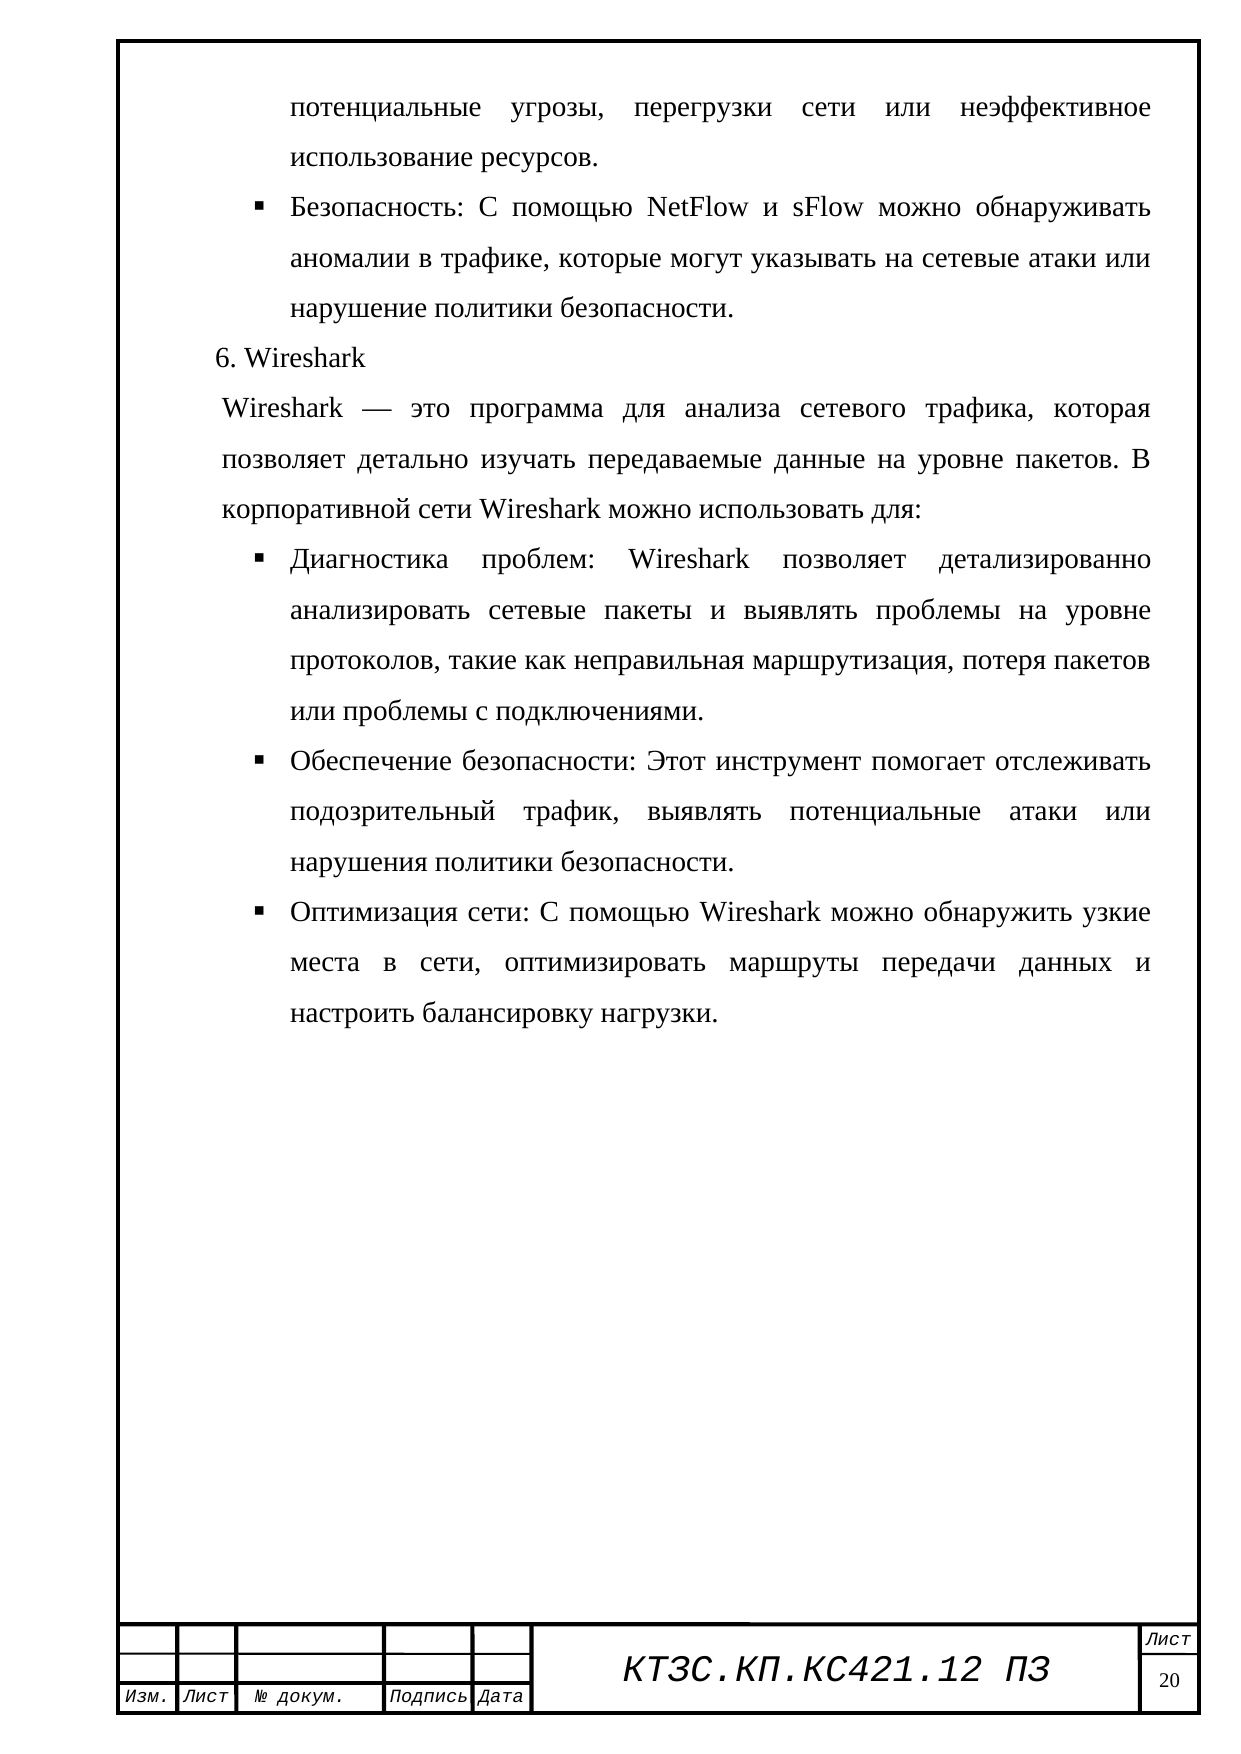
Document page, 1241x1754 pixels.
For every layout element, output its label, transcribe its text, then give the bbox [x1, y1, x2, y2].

list Wireshark — это программа для анализа сетевого трафика, которая позволяет детально изучать передаваемые данные на уровне пакетов. В корпоративной сети Wireshark можно использовать для: [222, 391, 1152, 525]
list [252, 89, 1152, 172]
list Оптимизация сети: С помощью Wireshark можно обнаружить узкие места в сети, оптимизировать маршруты передачи данных и настроить балансировку нагрузки. [252, 894, 1152, 1028]
list Обеспечение безопасности: Этот инструмент помогает отслеживать подозрительный трафик, выявлять потенциальные атаки или нарушения политики безопасности. [252, 743, 1152, 877]
list Безопасность: С помощью NetFlow и sFlow можно обнаруживать аномалии в трафике, которые могут указывать на сетевые атаки или нарушение политики безопасности. [252, 189, 1152, 323]
text 6. Wireshark [215, 340, 1152, 374]
list Диагностика проблем: Wireshark позволяет детализированно анализировать сетевые пакеты и выявлять проблемы на уровне протоколов, такие как неправильная маршрутизация, потеря пакетов или проблемы с подключениями. [252, 542, 1152, 726]
